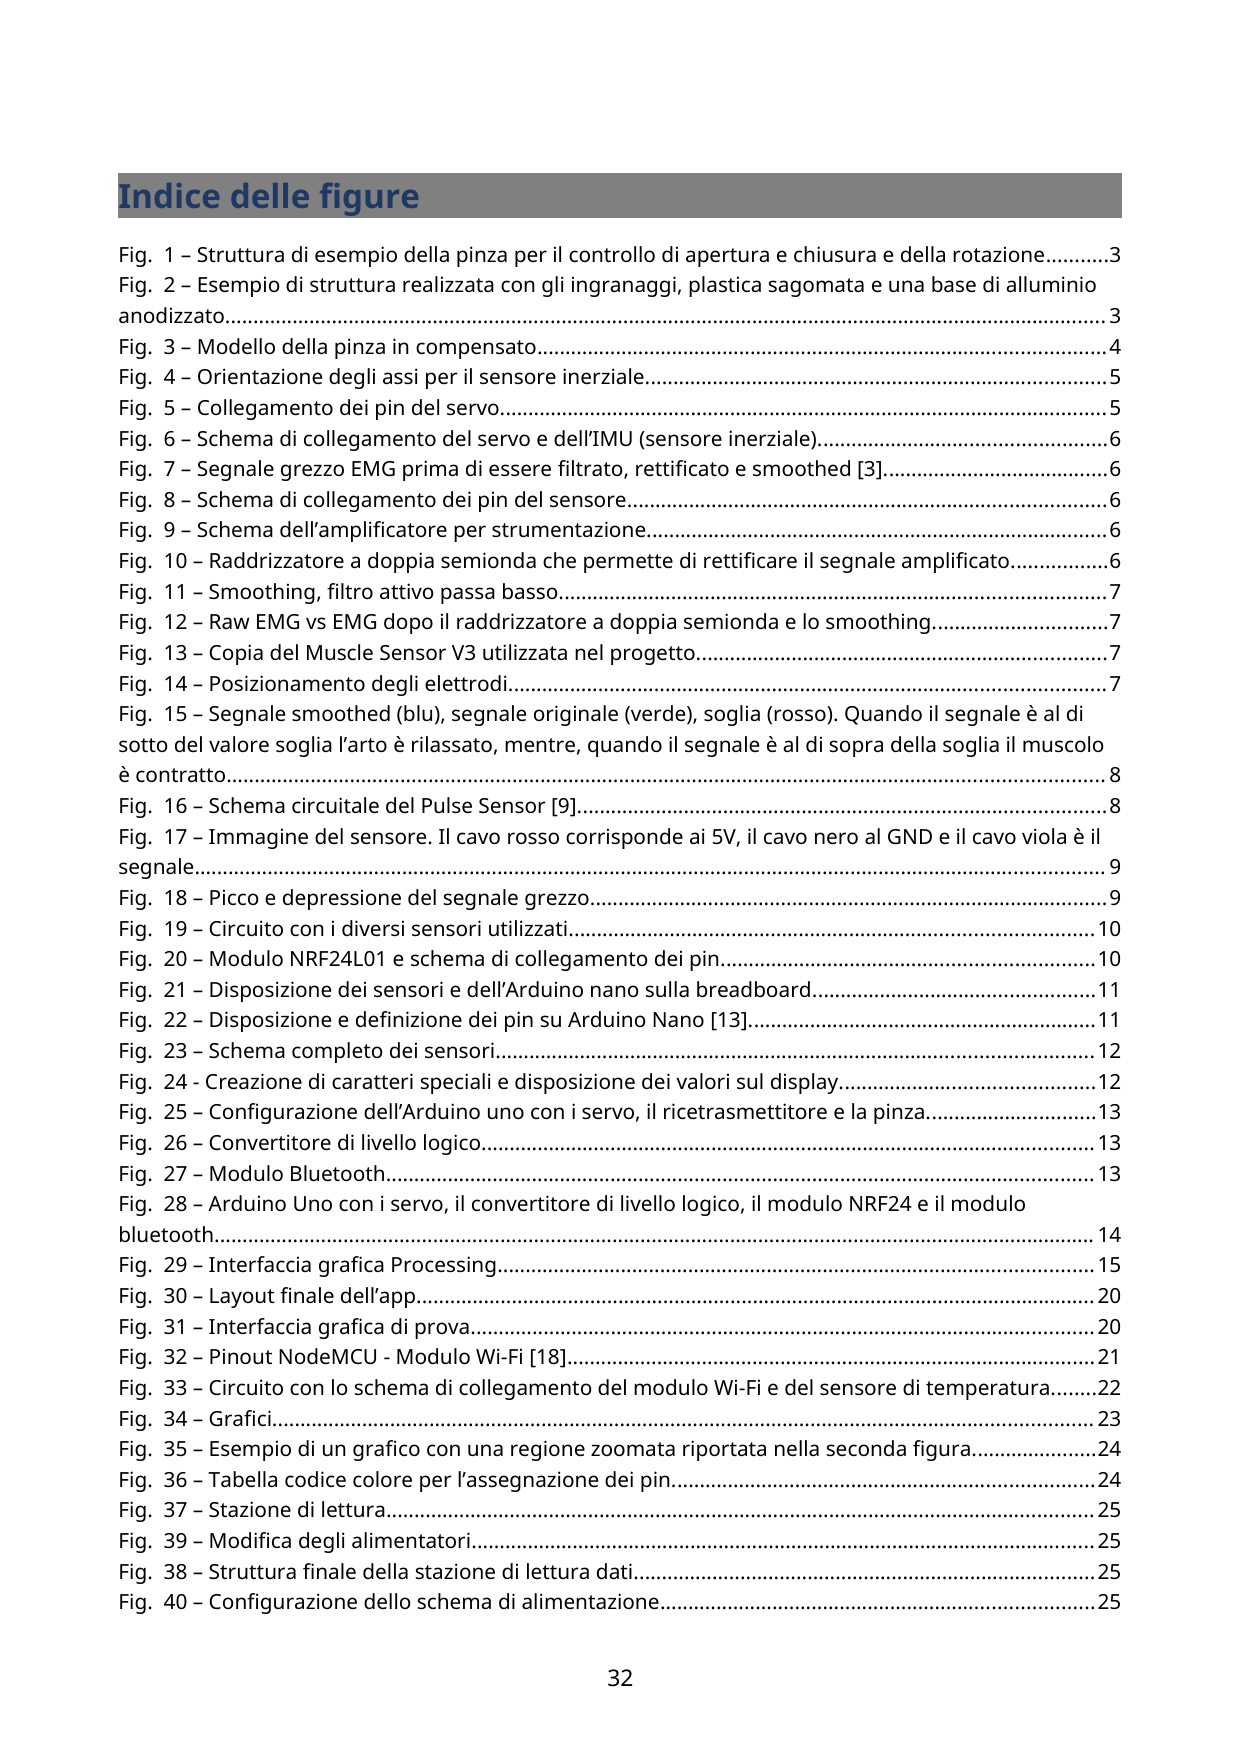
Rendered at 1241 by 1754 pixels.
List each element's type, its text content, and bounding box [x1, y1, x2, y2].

text Fig. 18 – Picco e depressione del segnale grezzo. 9 [118, 883, 1122, 912]
text Fig. 4 – Orientazione degli assi per il sensore inerziale. 5 [118, 362, 1122, 391]
text Fig. 14 – Posizionamento degli elettrodi. 7 [118, 669, 1122, 697]
text Fig. 30 – Layout finale dell’app. 20 [118, 1281, 1122, 1310]
text Fig. 34 – Grafici. 23 [118, 1404, 1122, 1432]
text Fig. 35 – Esempio di un grafico con una regione zoomata riportata nella seconda figura. 24 [118, 1434, 1122, 1463]
text Fig. 1 – Struttura di esempio della pinza per il controllo di apertura e chiusura e della rotazione 3 [118, 240, 1122, 268]
text Fig. 12 – Raw EMG vs EMG dopo il raddrizzatore a doppia semionda e lo smoothing. 7 [118, 607, 1122, 636]
text Fig. 13 – Copia del Muscle Sensor V3 utilizzata nel progetto. 7 [118, 638, 1122, 667]
text Fig. 16 – Schema circuitale del Pulse Sensor [9]. 8 [118, 791, 1122, 820]
text Fig. 17 – Immagine del sensore. Il cavo rosso corrisponde ai 5V, il cavo nero al GND e il cavo viola è il segnale. 9 [118, 822, 1122, 881]
text Fig. 6 – Schema di collegamento del servo e dell’IMU (sensore inerziale). 6 [118, 424, 1122, 452]
text Fig. 8 – Schema di collegamento dei pin del sensore. 6 [118, 485, 1122, 513]
text Fig. 24 - Creazione di caratteri speciali e disposizione dei valori sul display. 12 [118, 1067, 1122, 1095]
text Fig. 21 – Disposizione dei sensori e dell’Arduino nano sulla breadboard. 11 [118, 975, 1122, 1003]
text Fig. 36 – Tabella codice colore per l’assegnazione dei pin. 24 [118, 1465, 1122, 1493]
text Fig. 29 – Interfaccia grafica Processing 15 [118, 1251, 1122, 1279]
text Fig. 27 – Modulo Bluetooth. 13 [118, 1159, 1122, 1187]
text Fig. 3 – Modello della pinza in compensato 4 [118, 332, 1122, 360]
text Fig. 33 – Circuito con lo schema di collegamento del modulo Wi-Fi e del sensore di temperatura. 22 [118, 1373, 1122, 1402]
subtitle Indice delle figure [118, 173, 1122, 218]
text Fig. 7 – Segnale grezzo EMG prima di essere filtrato, rettificato e smoothed [3]. 6 [118, 454, 1122, 483]
text Fig. 19 – Circuito con i diversi sensori utilizzati. 10 [118, 914, 1122, 942]
text Fig. 32 – Pinout NodeMCU - Modulo Wi-Fi [18] 21 [118, 1342, 1122, 1371]
text Fig. 5 – Collegamento dei pin del servo. 5 [118, 393, 1122, 422]
text Fig. 9 – Schema dell’amplificatore per strumentazione. 6 [118, 516, 1122, 544]
text Fig. 2 – Esempio di struttura realizzata con gli ingranaggi, plastica sagomata e una base di alluminio anodizzato. 3 [118, 271, 1122, 330]
text Fig. 25 – Configurazione dell’Arduino uno con i servo, il ricetrasmettitore e la pinza. 13 [118, 1097, 1122, 1126]
text Fig. 10 – Raddrizzatore a doppia semionda che permette di rettificare il segnale amplificato. 6 [118, 546, 1122, 575]
text Fig. 22 – Disposizione e definizione dei pin su Arduino Nano [13]. 11 [118, 1006, 1122, 1034]
text Fig. 26 – Convertitore di livello logico. 13 [118, 1128, 1122, 1157]
text Fig. 40 – Configurazione dello schema di alimentazione 25 [118, 1587, 1122, 1616]
text Fig. 28 – Arduino Uno con i servo, il convertitore di livello logico, il modulo NRF24 e il modulo bluetooth. 14 [118, 1189, 1122, 1248]
text Fig. 37 – Stazione di lettura. 25 [118, 1496, 1122, 1524]
text Fig. 31 – Interfaccia grafica di prova. 20 [118, 1312, 1122, 1340]
text Fig. 15 – Segnale smoothed (blu), segnale originale (verde), soglia (rosso). Quando il segnale è al di sotto del valore soglia l’arto è rilassato, mentre, quando il segnale è al di sopra della soglia il muscolo è contratto. 8 [118, 699, 1122, 789]
text Fig. 38 – Struttura finale della stazione di lettura dati. 25 [118, 1557, 1122, 1585]
text Fig. 20 – Modulo NRF24L01 e schema di collegamento dei pin. 10 [118, 944, 1122, 973]
text Fig. 11 – Smoothing, filtro attivo passa basso. 7 [118, 577, 1122, 605]
text Fig. 39 – Modifica degli alimentatori 25 [118, 1526, 1122, 1555]
text Fig. 23 – Schema completo dei sensori. 12 [118, 1036, 1122, 1065]
